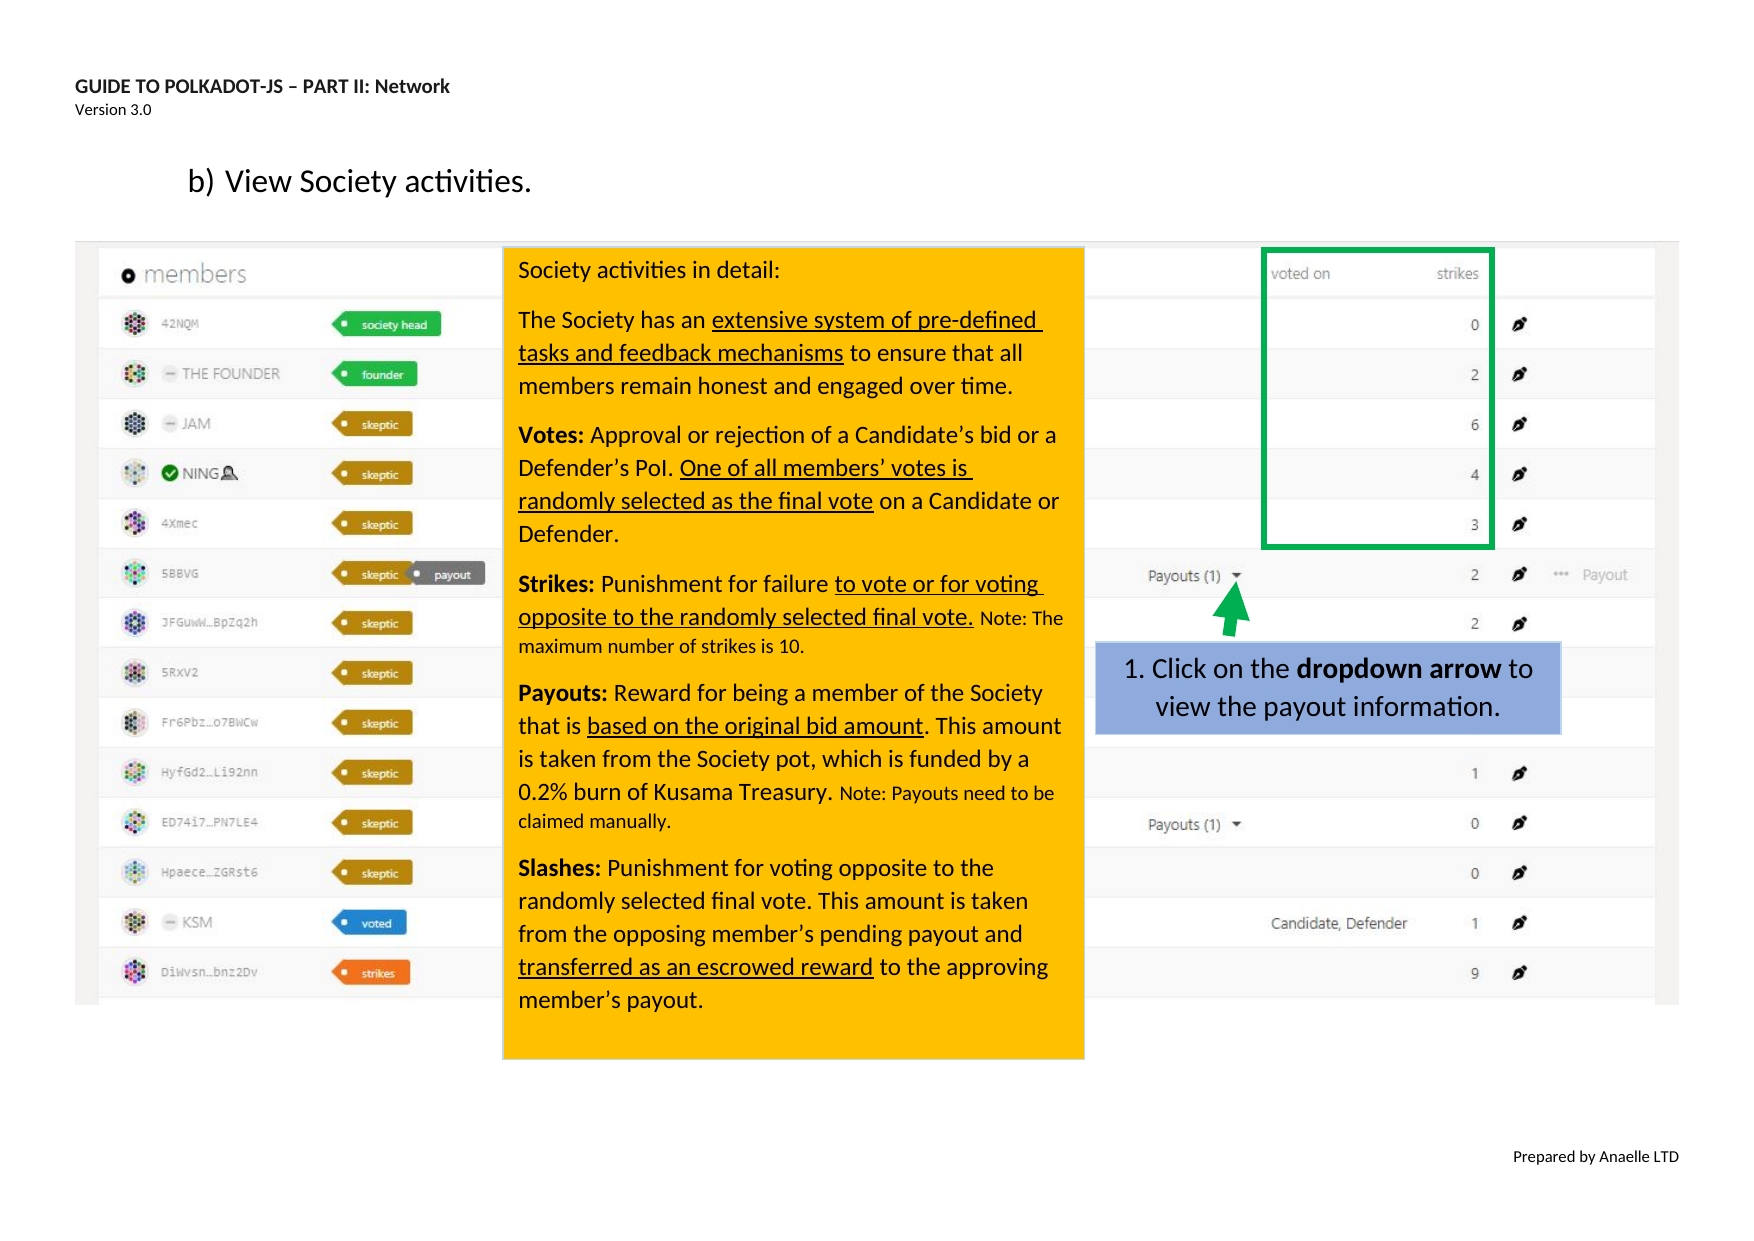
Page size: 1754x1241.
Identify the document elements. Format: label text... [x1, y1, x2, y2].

picture [75, 241, 1679, 1005]
list View Society activities. [187, 160, 1654, 201]
